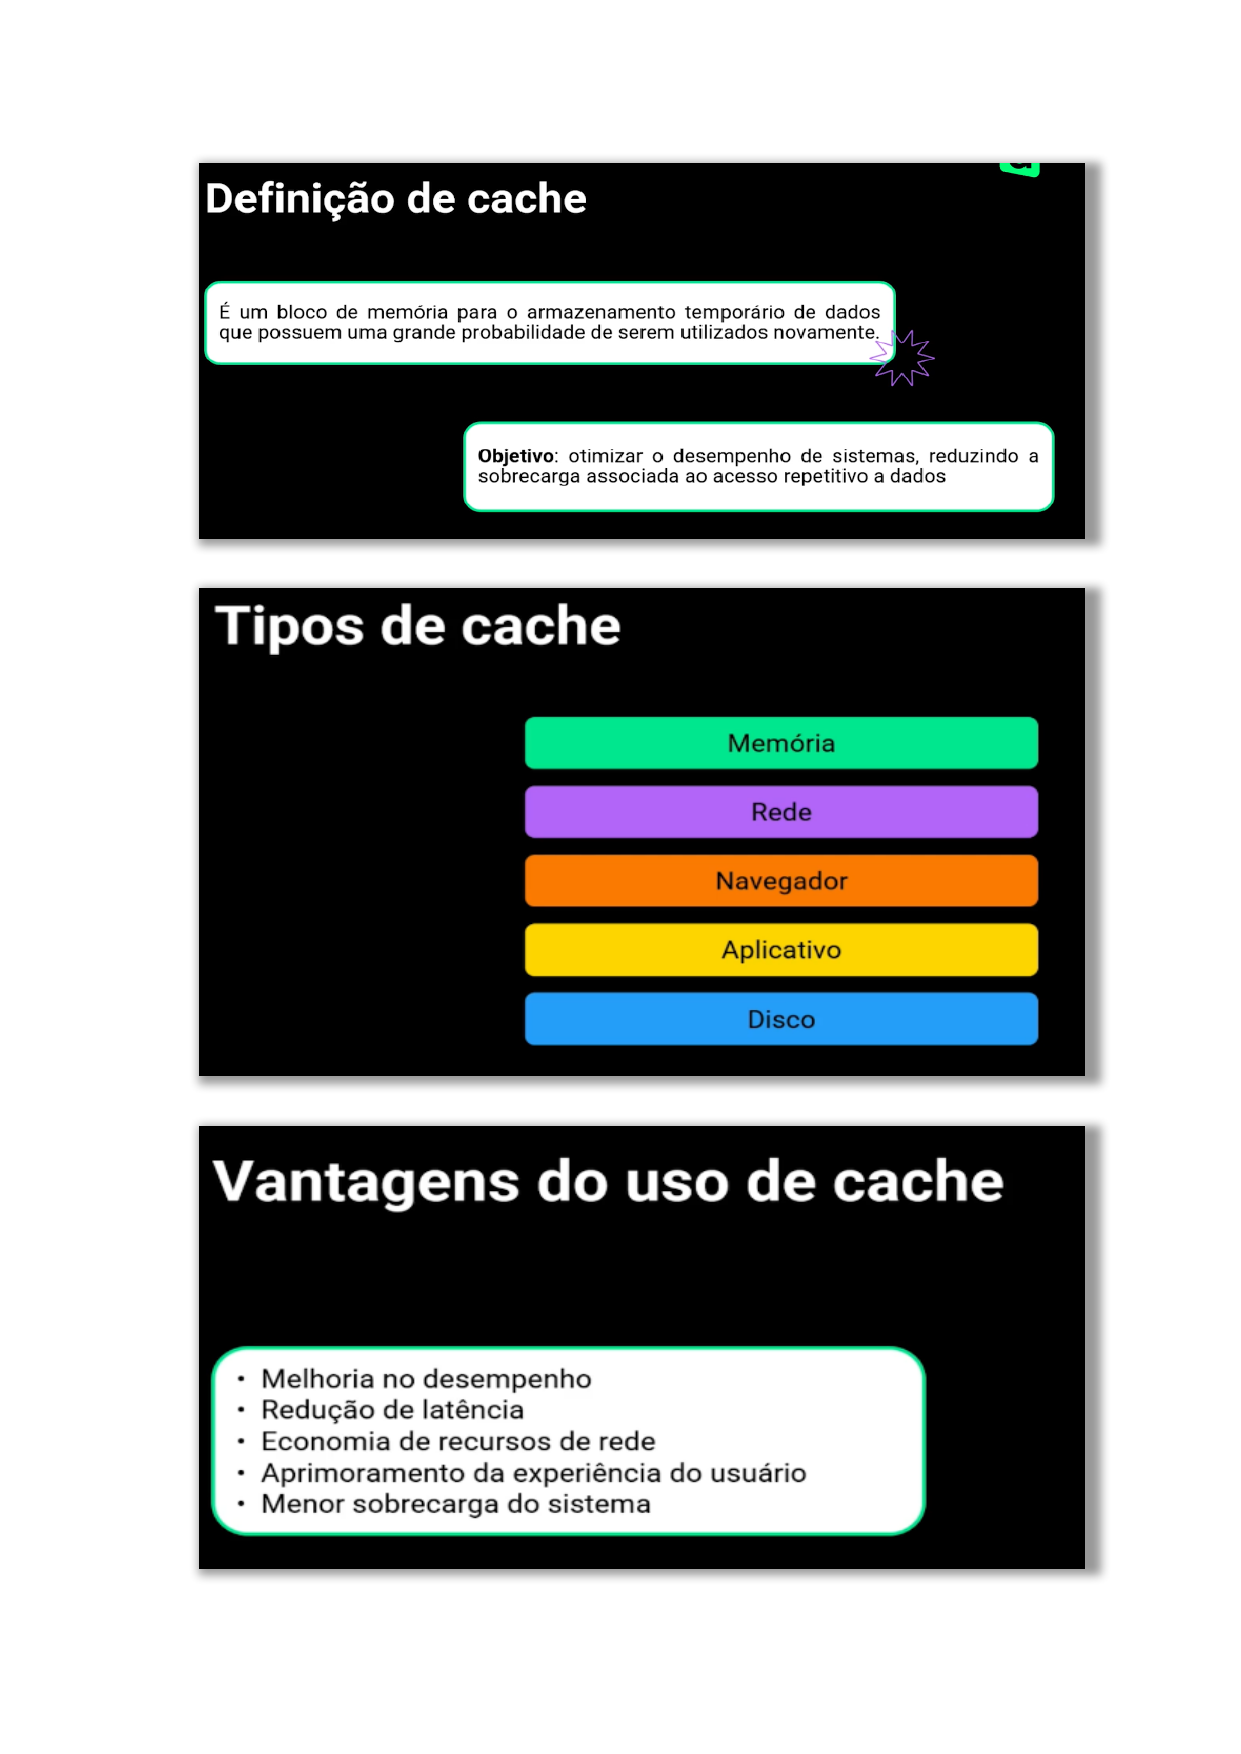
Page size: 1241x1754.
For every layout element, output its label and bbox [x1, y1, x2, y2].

picture [199, 1126, 1085, 1569]
picture [199, 163, 1085, 539]
picture [199, 588, 1085, 1076]
